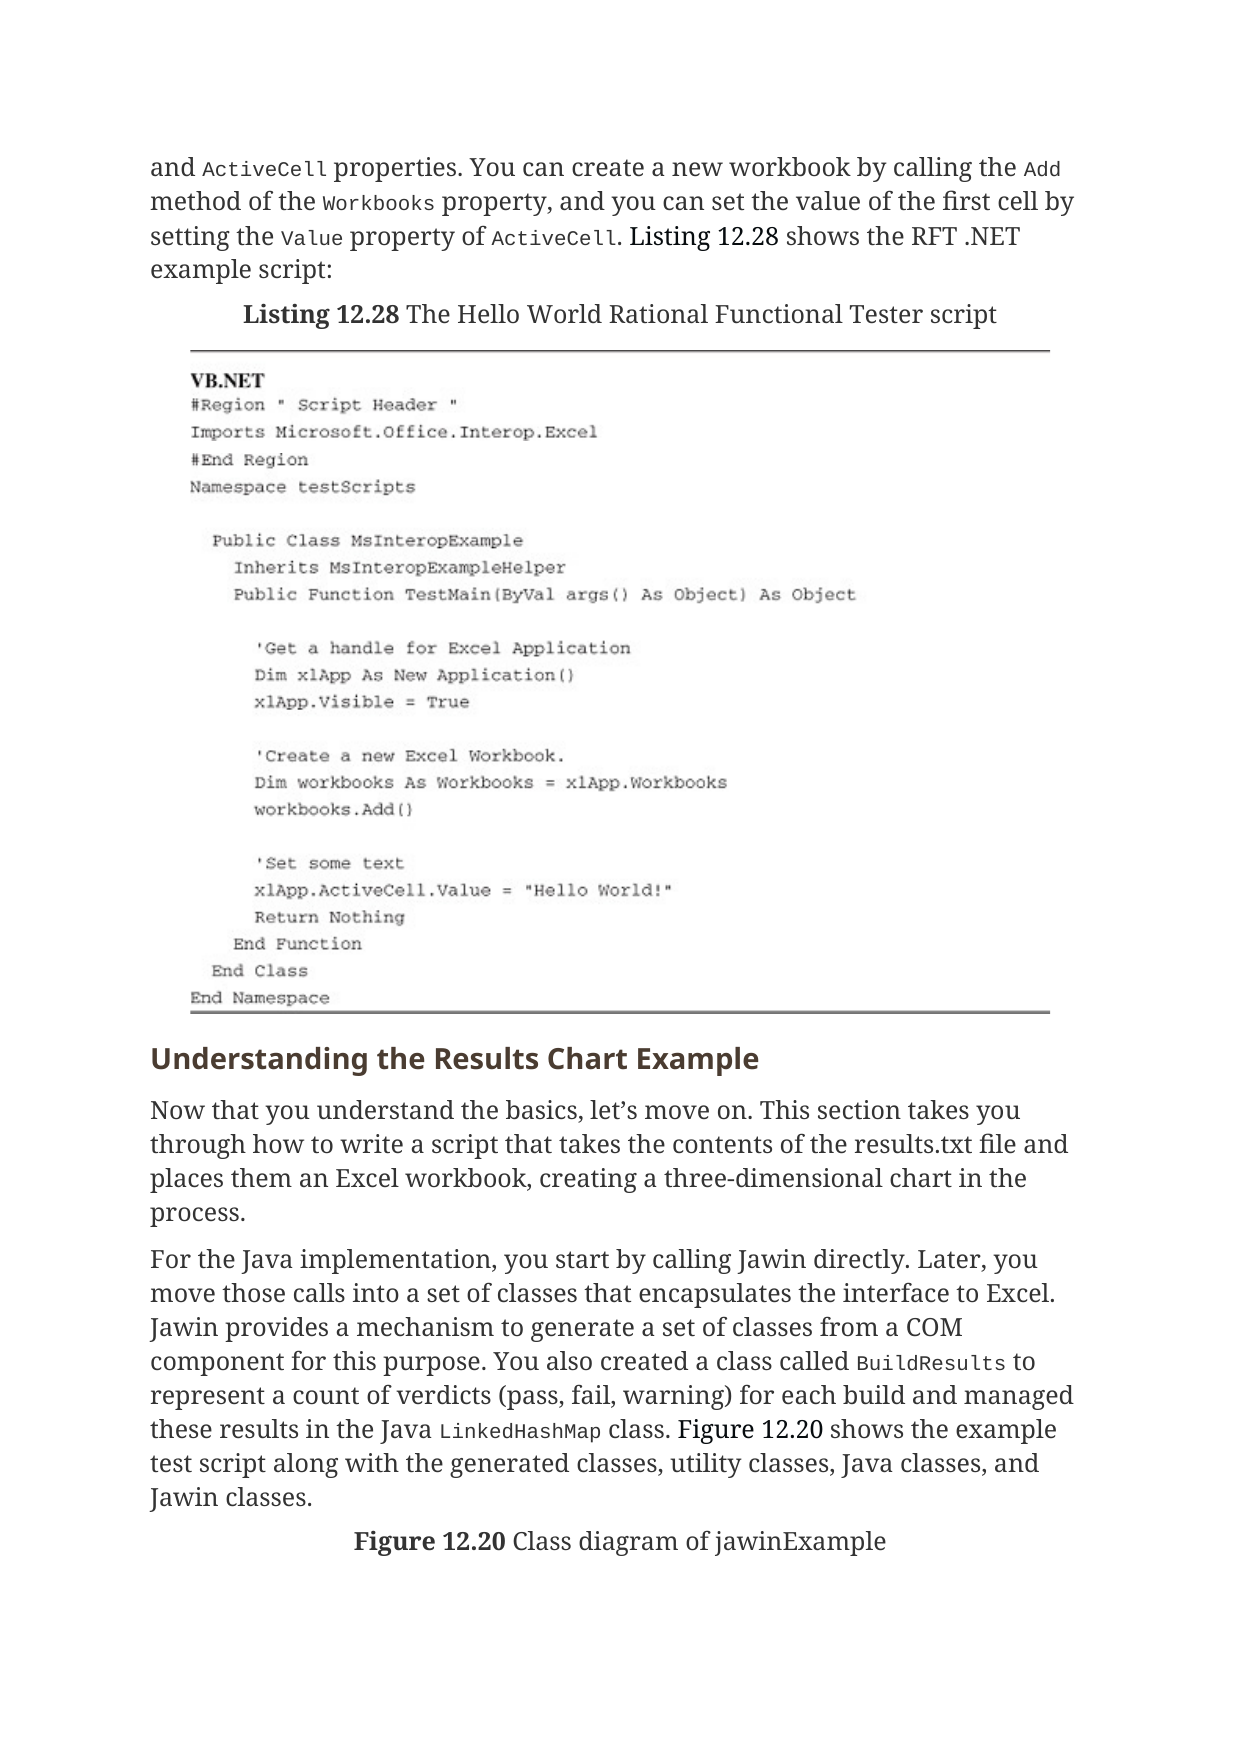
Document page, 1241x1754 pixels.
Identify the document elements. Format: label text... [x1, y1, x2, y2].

picture [190, 350, 1050, 441]
text Figure 12.20 Class diagram of jawinExample [150, 1524, 1090, 1558]
picture [190, 453, 1050, 1014]
text For the Java implementation, you start by calling Jawin directly. Later, you move those calls into a set of classes that encapsulates the interface to Excel. Jawin provides a mechanism to generate a set of classes from a COM component for this purpose. You also created a class called BuildResults to represent a count of verdicts (pass, fail, warning) for each build and managed these results in the Java LinkedHashMap class. Figure 12.20 shows the example test script along with the generated classes, utility classes, Java classes, and Jawin classes. [150, 1242, 1090, 1514]
text Now that you understand the basics, let’s move on. This section takes you through how to write a script that takes the contents of the results.txt file and places them an Excel workbook, creating a three-dimensional chart in the process. [150, 1093, 1090, 1229]
text Understanding the Results Chart Example [150, 1038, 1090, 1078]
text Listing 12.28 The Hello World Rational Functional Tester script [150, 296, 1090, 330]
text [150, 150, 1090, 286]
